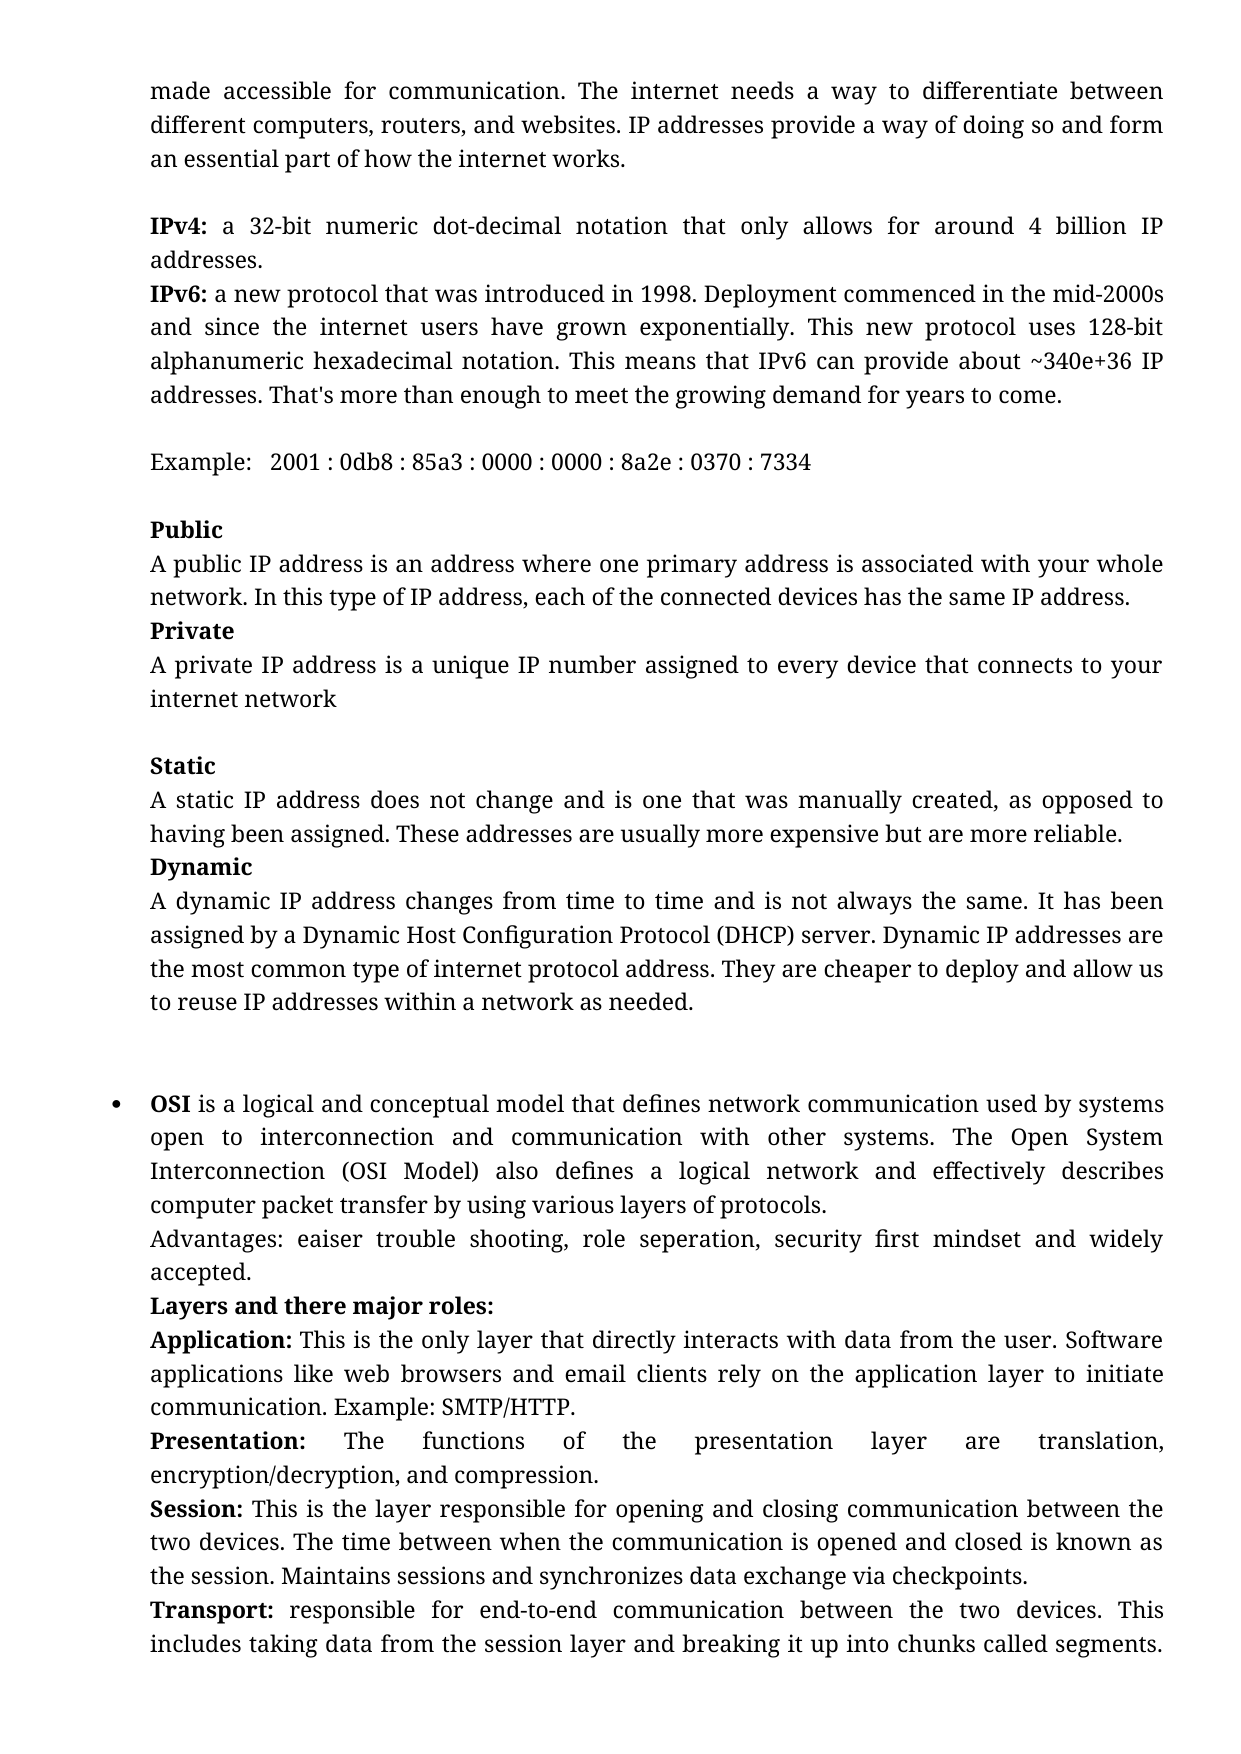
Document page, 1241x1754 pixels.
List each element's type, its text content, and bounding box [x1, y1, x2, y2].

list A private IP address is a unique IP number assigned to every device that connects to your internet network [150, 649, 1165, 714]
list Presentation: The functions of the presentation layer are translation, encryption/decryption, and compression. [150, 1425, 1165, 1490]
list IPv6: a new protocol that was introduced in 1998. Deployment commenced in the mid-2000s and since the internet users have grown exponentially. This new protocol uses 128-bit alphanumeric hexadecimal notation. This means that IPv6 can provide about ~340e+36 IP addresses. That's more than enough to meet the growing demand for years to come. [150, 277, 1165, 410]
list A dynamic IP address changes from time to time and is not always the same. It has been assigned by a Dynamic Host Configuration Protocol (DHCP) server. Dynamic IP addresses are the most common type of internet protocol address. They are cheaper to deploy and allow us to reuse IP addresses within a network as needed. [150, 885, 1165, 1017]
list A static IP address does not change and is one that was manually created, as opposed to having been assigned. These addresses are usually more expensive but are more reliable. [150, 784, 1165, 849]
list A public IP address is an address where one primary address is associated with your whole network. In this type of IP address, each of the connected devices has the same IP address. [150, 547, 1165, 612]
list Private [150, 615, 1165, 646]
list Layers and there major roles: [150, 1290, 1165, 1321]
list Advantages: eaiser trouble shooting, role seperation, security first mindset and widely accepted. [150, 1222, 1165, 1287]
list Dynamic [150, 851, 1165, 882]
list Static [150, 750, 1165, 781]
list Application: This is the only layer that directly interacts with data from the user. Software applications like web browsers and email clients rely on the application layer to initiate communication. Example: SMTP/HTTP. [150, 1324, 1165, 1422]
list IPv4: a 32-bit numeric dot-decimal notation that only allows for around 4 billion IP addresses. [150, 210, 1165, 275]
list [150, 75, 1165, 174]
list Example: 2001 : 0db8 : 85a3 : 0000 : 0000 : 8a2e : 0370 : 7334 [150, 446, 1165, 477]
list OSI is a logical and conceptual model that defines network communication used by systems open to interconnection and communication with other systems. The Open System Interconnection (OSI Model) also defines a logical network and effectively describes computer packet transfer by using various layers of protocols. [112, 1087, 1165, 1220]
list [150, 1594, 1165, 1659]
list Session: This is the layer responsible for opening and closing communication between the two devices. The time between when the communication is opened and closed is known as the session. Maintains sessions and synchronizes data exchange via checkpoints. [150, 1492, 1165, 1591]
list Public [150, 514, 1165, 545]
